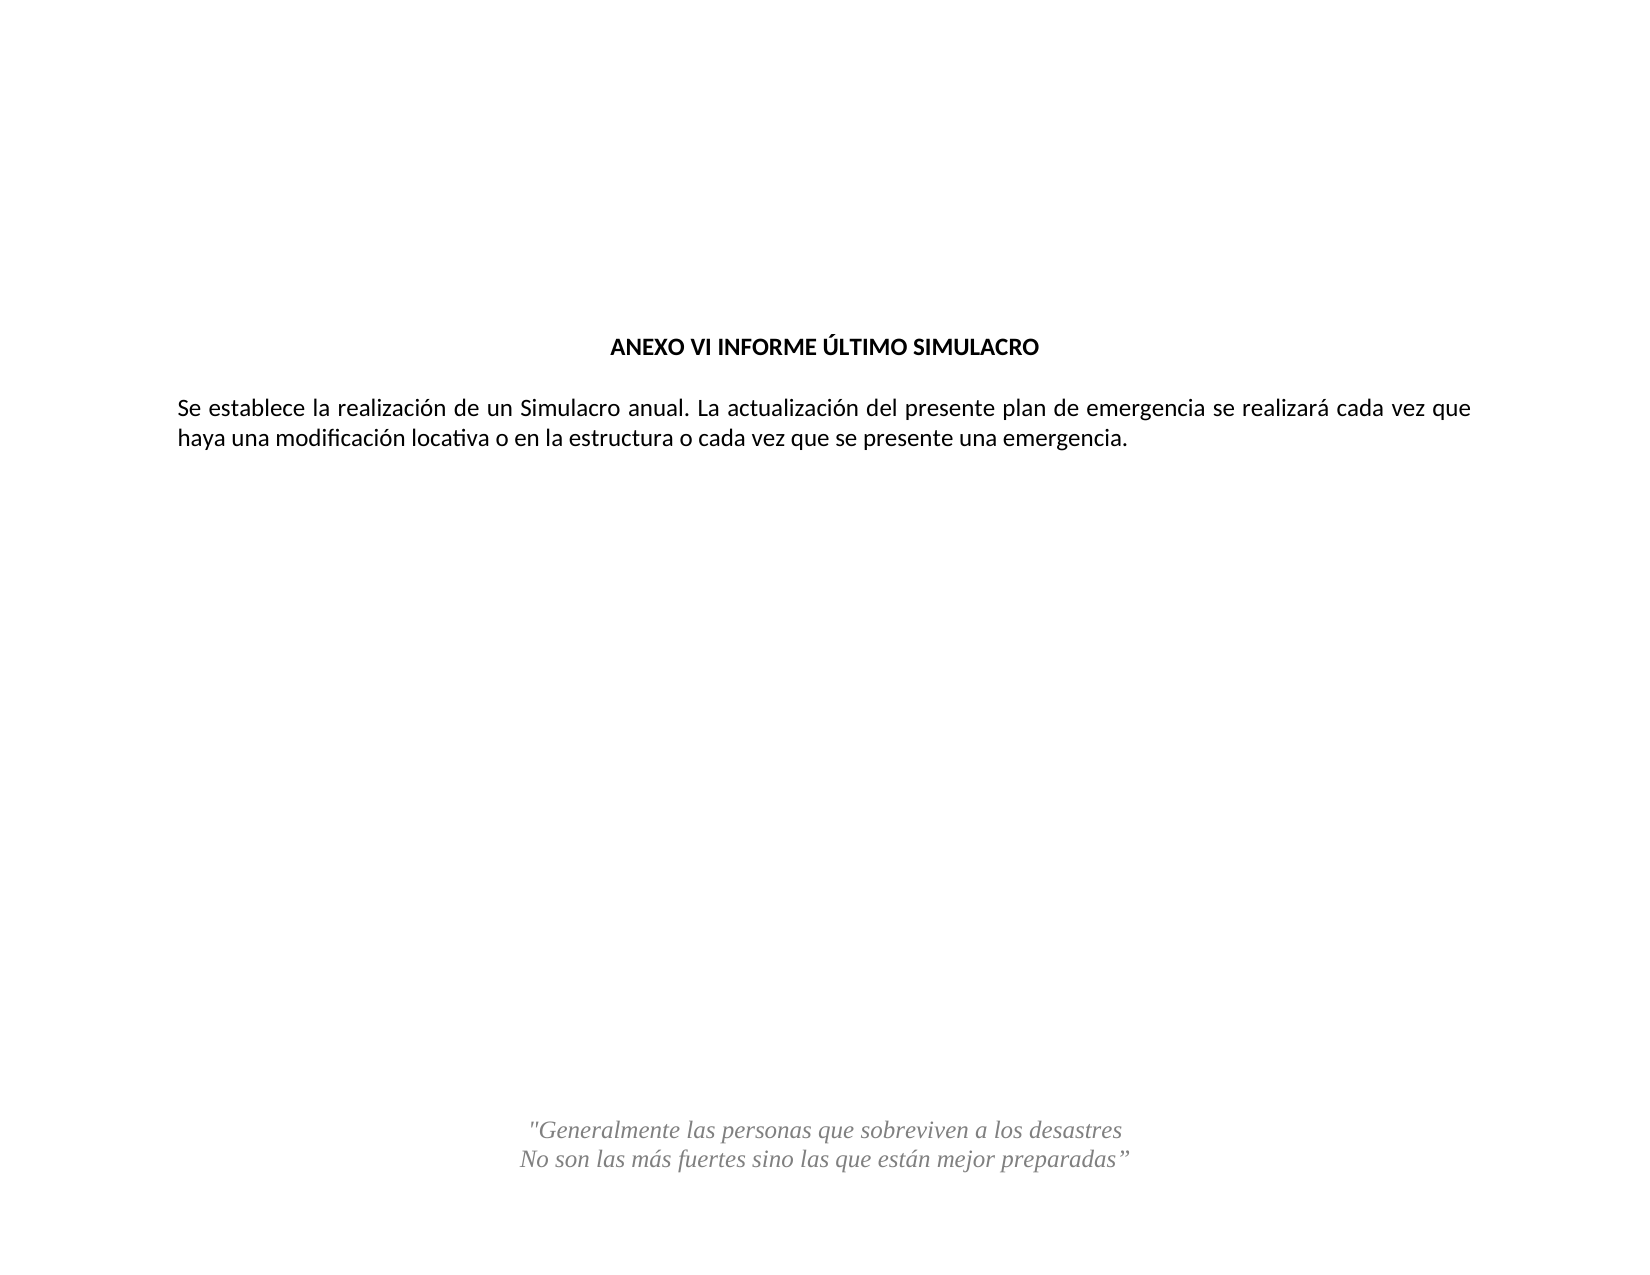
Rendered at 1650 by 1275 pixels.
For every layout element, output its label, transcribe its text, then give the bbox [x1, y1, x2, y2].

text ANEXO VI INFORME ÚLTIMO SIMULACRO [177, 331, 1473, 361]
text Se establece la realización de un Simulacro anual. La actualización del presente plan de emergencia se realizará cada vez que haya una modificación locativa o en la estructura o cada vez que se presente una emergencia. [177, 392, 1473, 453]
